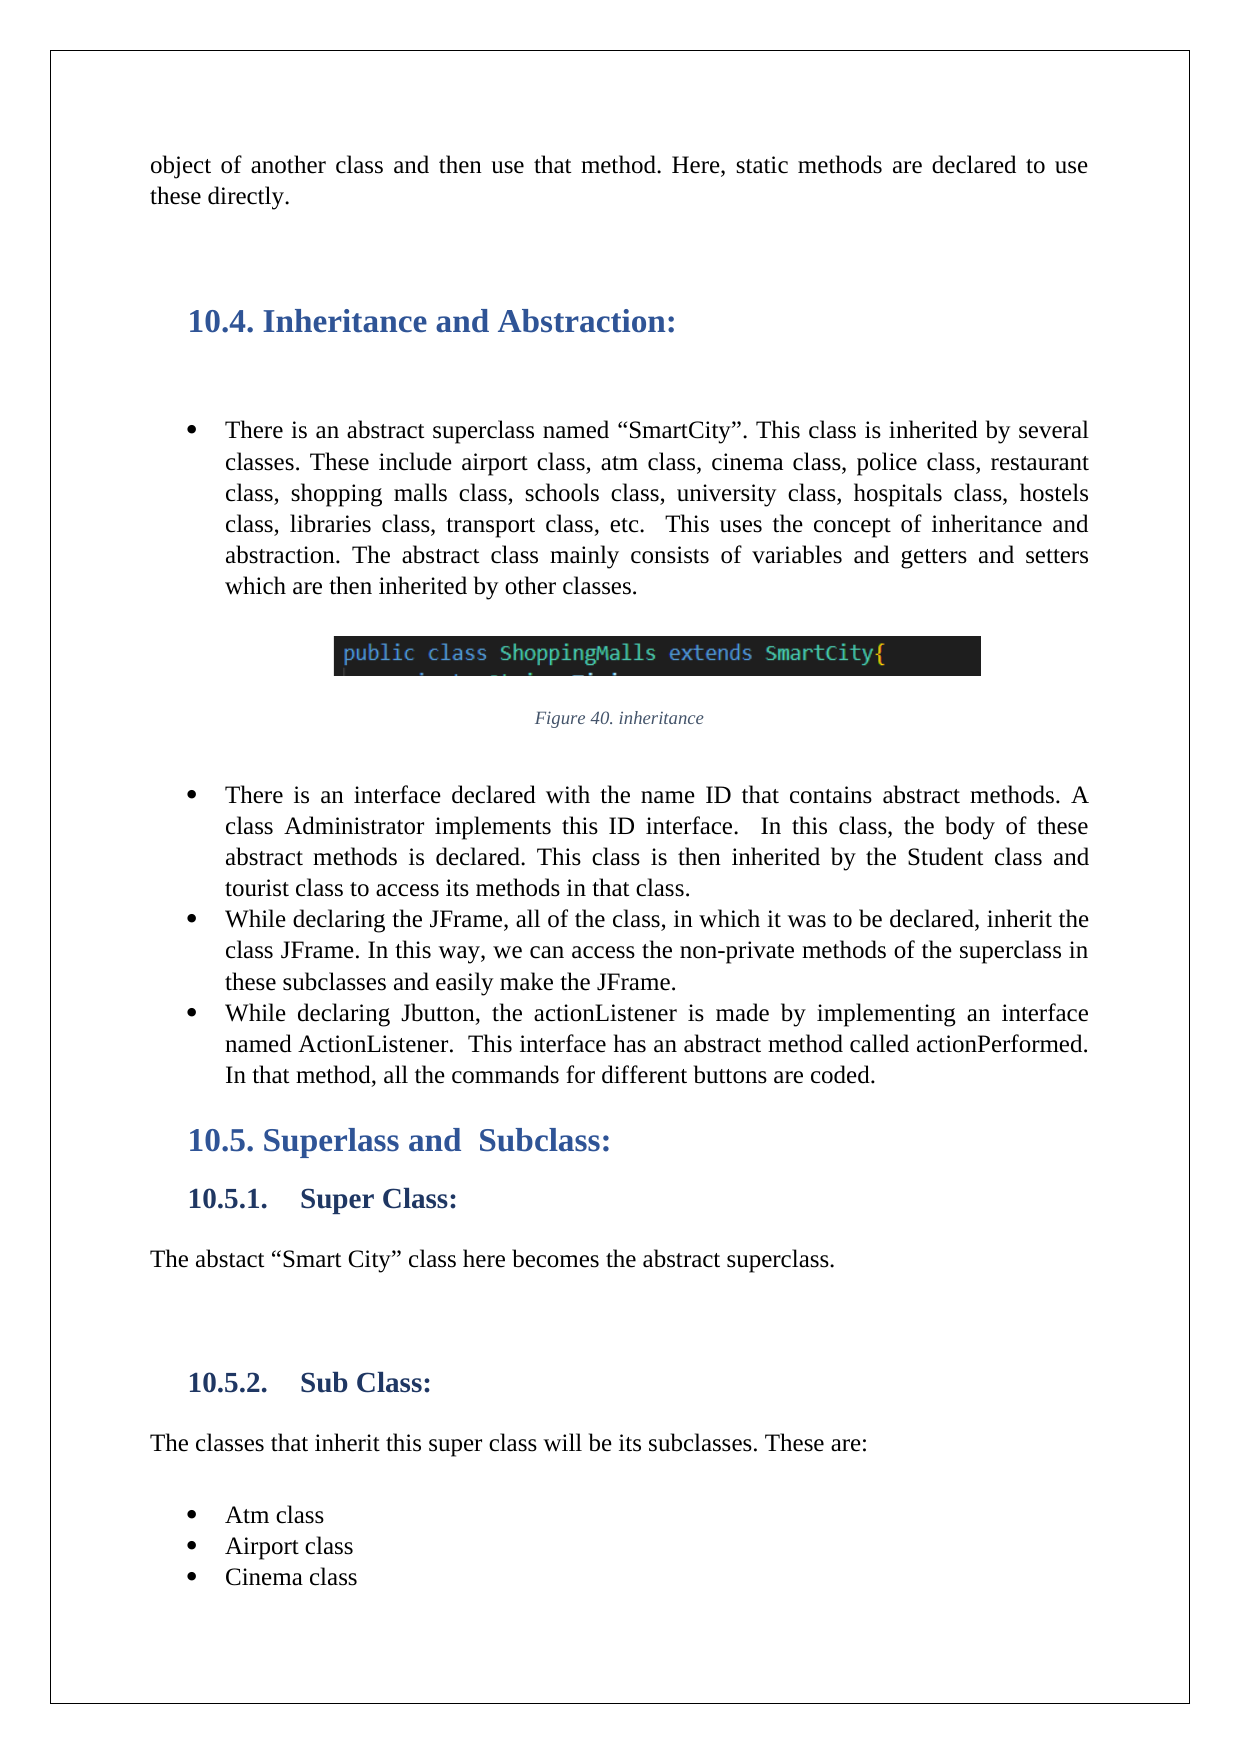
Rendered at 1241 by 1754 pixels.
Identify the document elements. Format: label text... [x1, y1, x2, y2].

subtitle Super Class: [187, 1182, 1090, 1215]
list There is an abstract superclass named “SmartCity”. This class is inherited by several classes. These include airport class, atm class, cinema class, police class, restaurant class, shopping malls class, schools class, university class, hospitals class, hostels class, libraries class, transport class, etc. This uses the concept of inheritance and abstraction. The abstract class mainly consists of variables and getters and setters which are then inherited by other classes. [187, 416, 1090, 599]
subtitle Inheritance and Abstraction: [187, 301, 1090, 340]
list While declaring Jbutton, the actionListener is made by implementing an interface named ActionListener. This interface has an abstract method called actionPerformed. In that method, all the commands for different buttons are coded. [187, 998, 1090, 1088]
list Atm class [187, 1500, 1090, 1529]
subtitle Superlass and Subclass: [187, 1120, 1090, 1158]
list Airport class [187, 1531, 1090, 1560]
list While declaring the JFrame, all of the class, in which it was to be declared, inherit the class JFrame. In this way, we can access the non-private methods of the superclass in these subclasses and easily make the JFrame. [187, 904, 1090, 995]
list There is an interface declared with the name ID that contains abstract methods. A class Administrator implements this ID interface. In this class, the body of these abstract methods is declared. This class is then inherited by the Student class and tourist class to access its methods in that class. [187, 780, 1090, 902]
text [150, 150, 1090, 210]
list Cinema class [187, 1562, 1090, 1591]
text The abstact “Smart City” class here becomes the abstract superclass. [150, 1244, 1090, 1273]
text The classes that inherit this super class will be its subclasses. These are: [150, 1428, 1090, 1456]
picture [333, 636, 981, 676]
subtitle Sub Class: [187, 1365, 1090, 1398]
